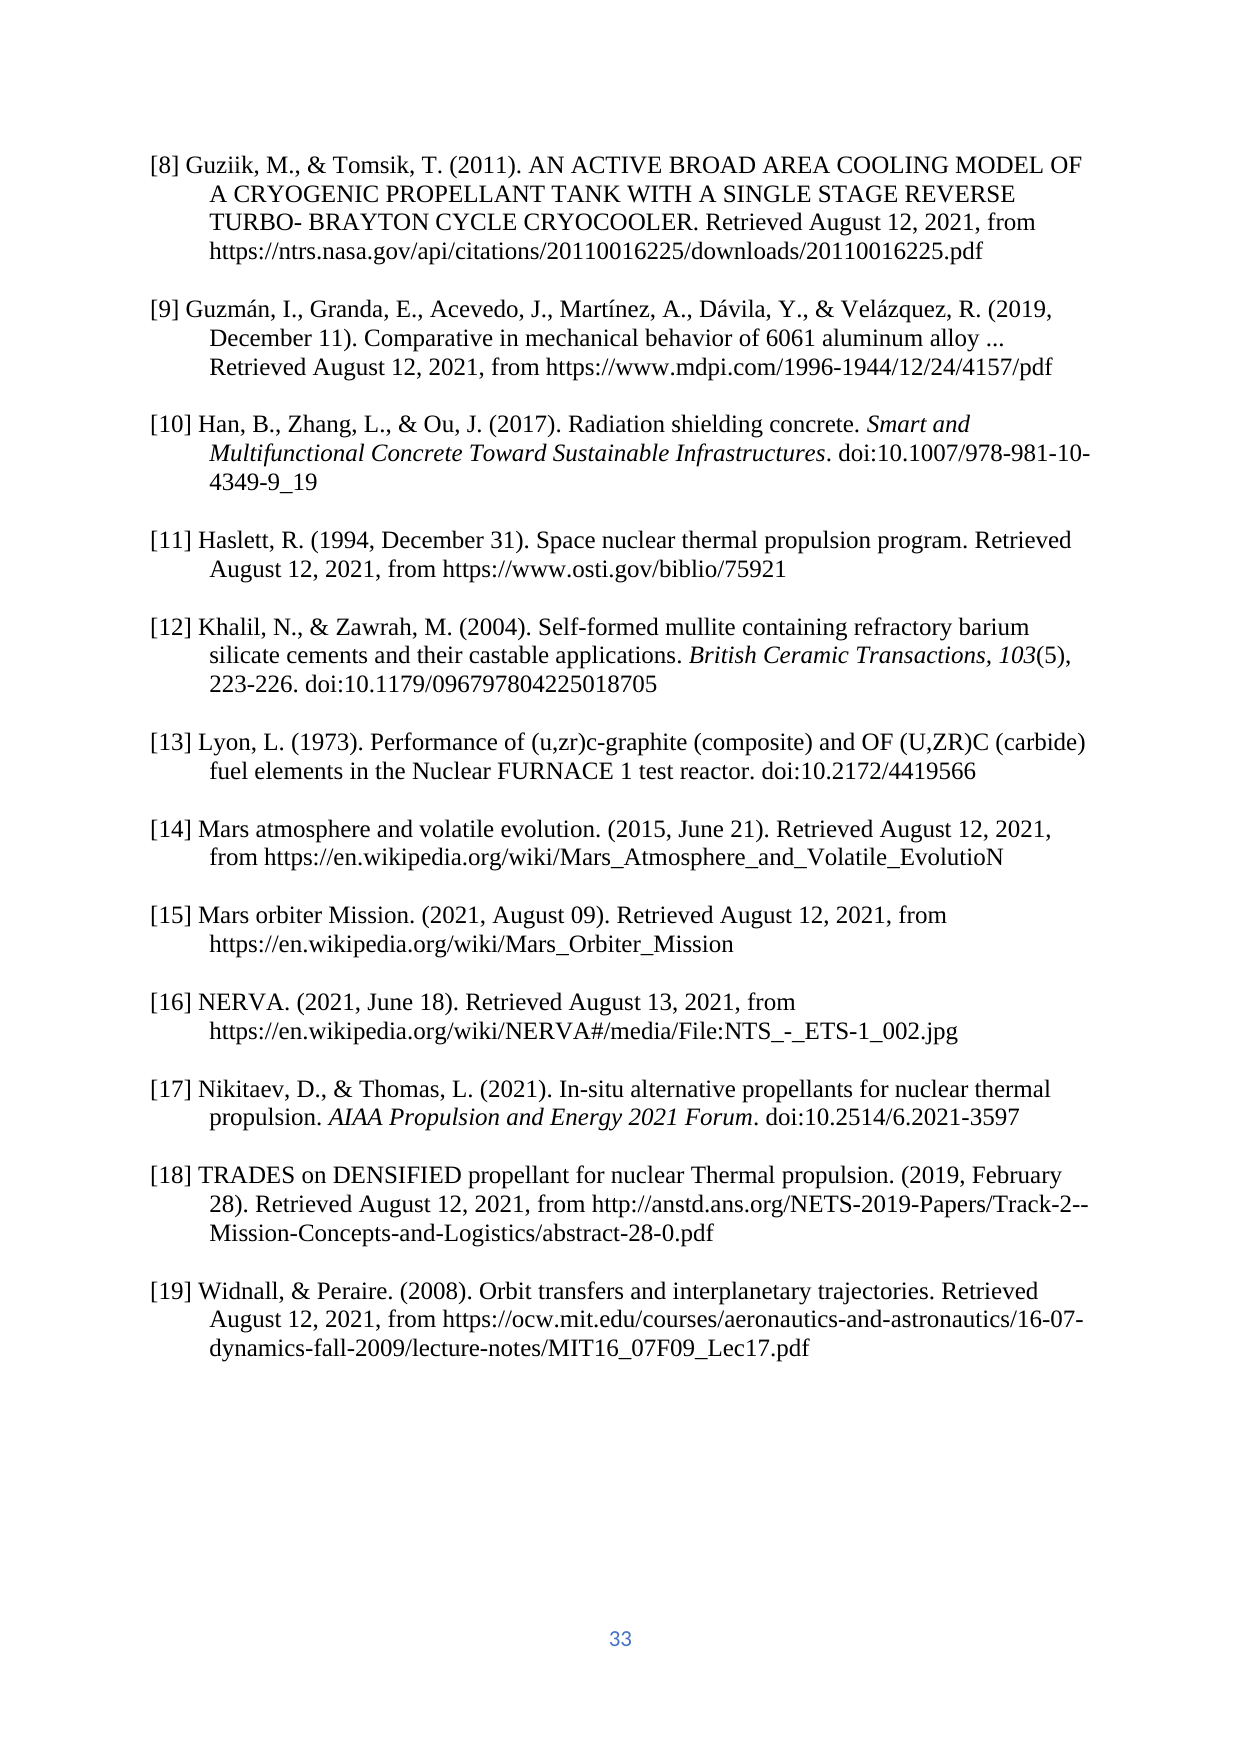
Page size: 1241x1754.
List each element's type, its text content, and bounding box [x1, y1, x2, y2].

text [18] TRADES on DENSIFIED propellant for nuclear Thermal propulsion. (2019, February 28). Retrieved August 12, 2021, from http://anstd.ans.org/NETS-2019-Papers/Track-2--Mission-Concepts-and-Logistics/abstract-28-0.pdf [150, 1160, 1090, 1247]
text [15] Mars orbiter Mission. (2021, August 09). Retrieved August 12, 2021, from https://en.wikipedia.org/wiki/Mars_Orbiter_Mission [150, 900, 1090, 958]
text [16] NERVA. (2021, June 18). Retrieved August 13, 2021, from https://en.wikipedia.org/wiki/NERVA#/media/File:NTS_-_ETS-1_002.jpg [150, 987, 1090, 1044]
text [8] Guziik, M., & Tomsik, T. (2011). AN ACTIVE BROAD AREA COOLING MODEL OF A CRYOGENIC PROPELLANT TANK WITH A SINGLE STAGE REVERSE TURBO- BRAYTON CYCLE CRYOCOOLER. Retrieved August 12, 2021, from https://ntrs.nasa.gov/api/citations/20110016225/downloads/20110016225.pdf [150, 150, 1090, 265]
text [12] Khalil, N., & Zawrah, M. (2004). Self-formed mullite containing refractory barium silicate cements and their castable applications. British Ceramic Transactions, 103(5), 223-226. doi:10.1179/096797804225018705 [150, 612, 1090, 698]
text [10] Han, B., Zhang, L., & Ou, J. (2017). Radiation shielding concrete. Smart and Multifunctional Concrete Toward Sustainable Infrastructures. doi:10.1007/978-981-10-4349-9_19 [150, 409, 1090, 496]
text [11] Haslett, R. (1994, December 31). Space nuclear thermal propulsion program. Retrieved August 12, 2021, from https://www.osti.gov/biblio/75921 [150, 525, 1090, 582]
text [9] Guzmán, I., Granda, E., Acevedo, J., Martínez, A., Dávila, Y., & Velázquez, R. (2019, December 11). Comparative in mechanical behavior of 6061 aluminum alloy ... Retrieved August 12, 2021, from https://www.mdpi.com/1996-1944/12/24/4157/pdf [150, 294, 1090, 380]
text [17] Nikitaev, D., & Thomas, L. (2021). In-situ alternative propellants for nuclear thermal propulsion. AIAA Propulsion and Energy 2021 Forum. doi:10.2514/6.2021-3597 [150, 1074, 1090, 1131]
text [13] Lyon, L. (1973). Performance of (u,zr)c-graphite (composite) and OF (U,ZR)C (carbide) fuel elements in the Nuclear FURNACE 1 test reactor. doi:10.2172/4419566 [150, 727, 1090, 784]
text [19] Widnall, & Peraire. (2008). Orbit transfers and interplanetary trajectories. Retrieved August 12, 2021, from https://ocw.mit.edu/courses/aeronautics-and-astronautics/16-07-dynamics-fall-2009/lecture-notes/MIT16_07F09_Lec17.pdf [150, 1276, 1090, 1362]
text [14] Mars atmosphere and volatile evolution. (2015, June 21). Retrieved August 12, 2021, from https://en.wikipedia.org/wiki/Mars_Atmosphere_and_Volatile_EvolutioN [150, 814, 1090, 871]
